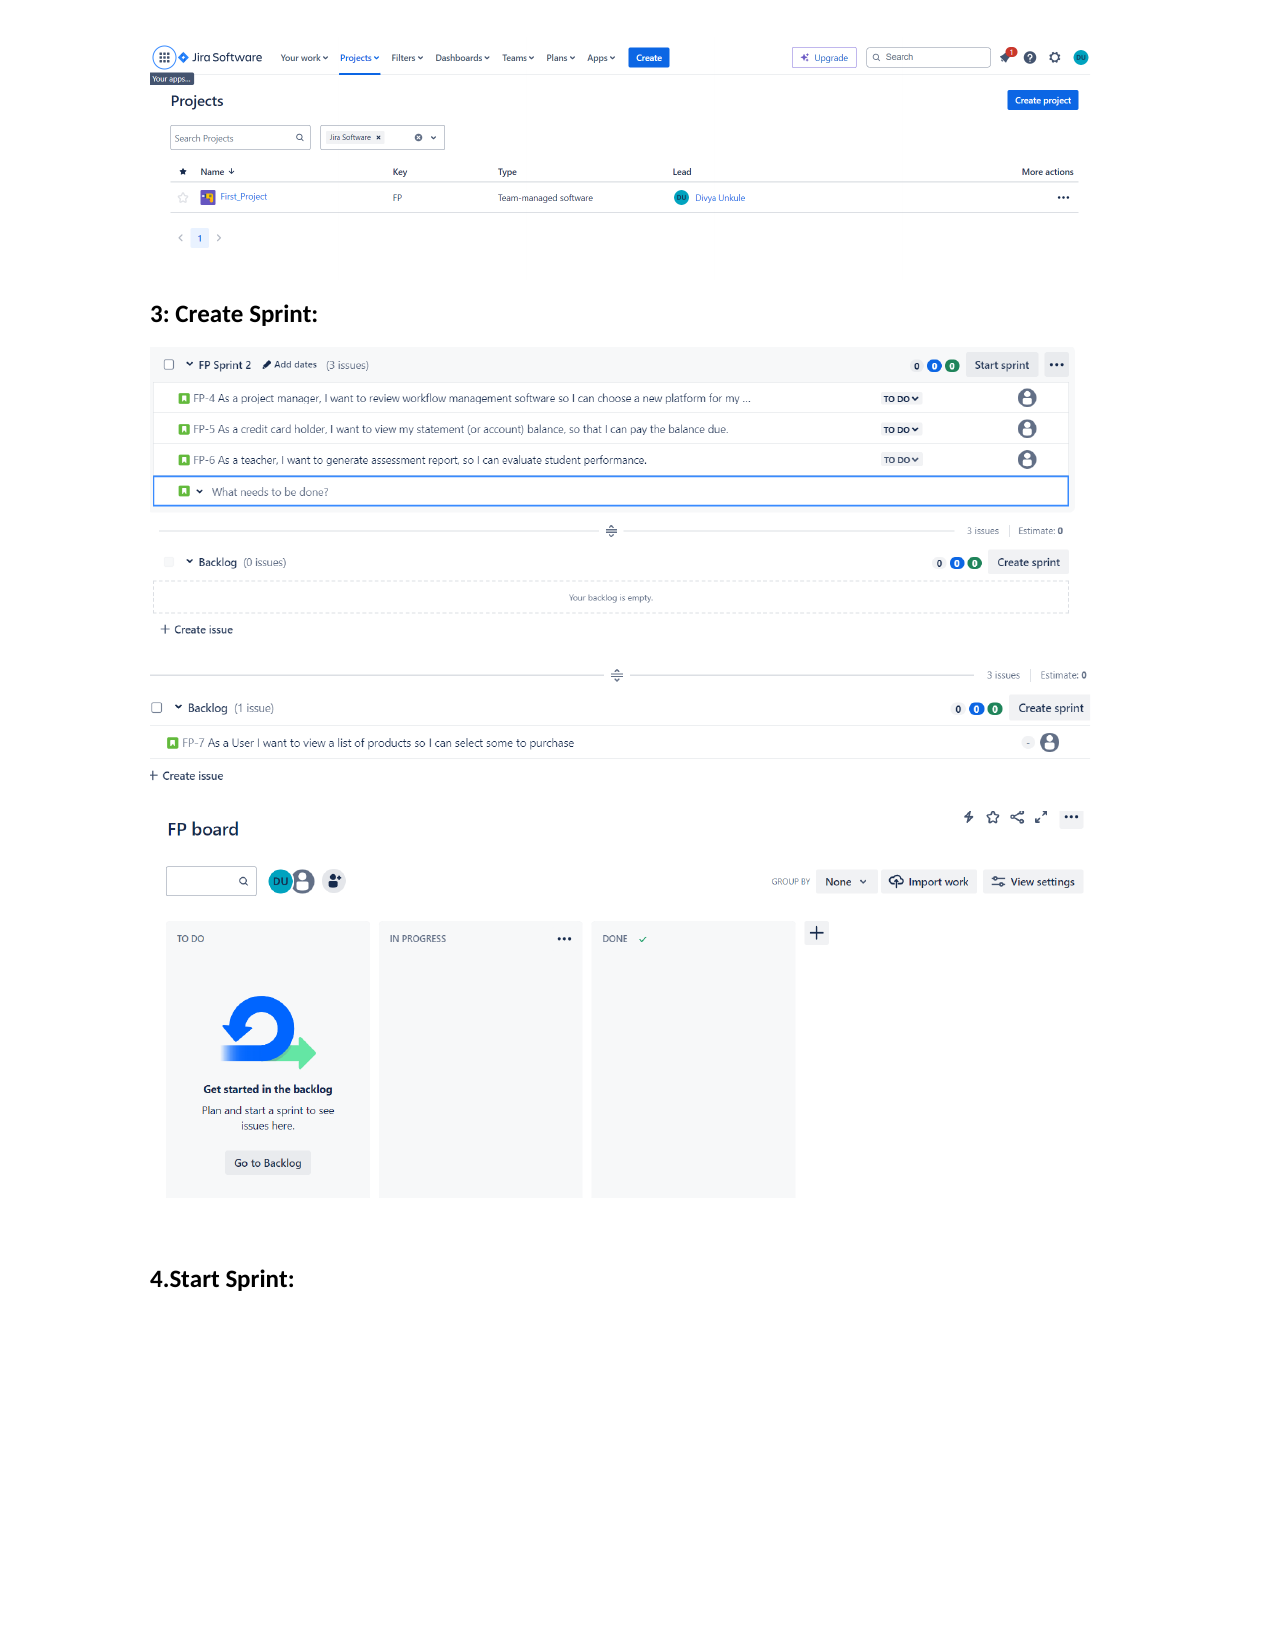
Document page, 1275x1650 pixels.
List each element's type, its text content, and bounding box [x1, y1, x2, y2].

picture [150, 347, 1091, 646]
text 4.Start Sprint: [150, 1263, 1125, 1294]
picture [150, 811, 1091, 1198]
picture [150, 664, 1091, 793]
text 3: Create Sprint: [150, 298, 1125, 328]
picture [150, 37, 1091, 280]
